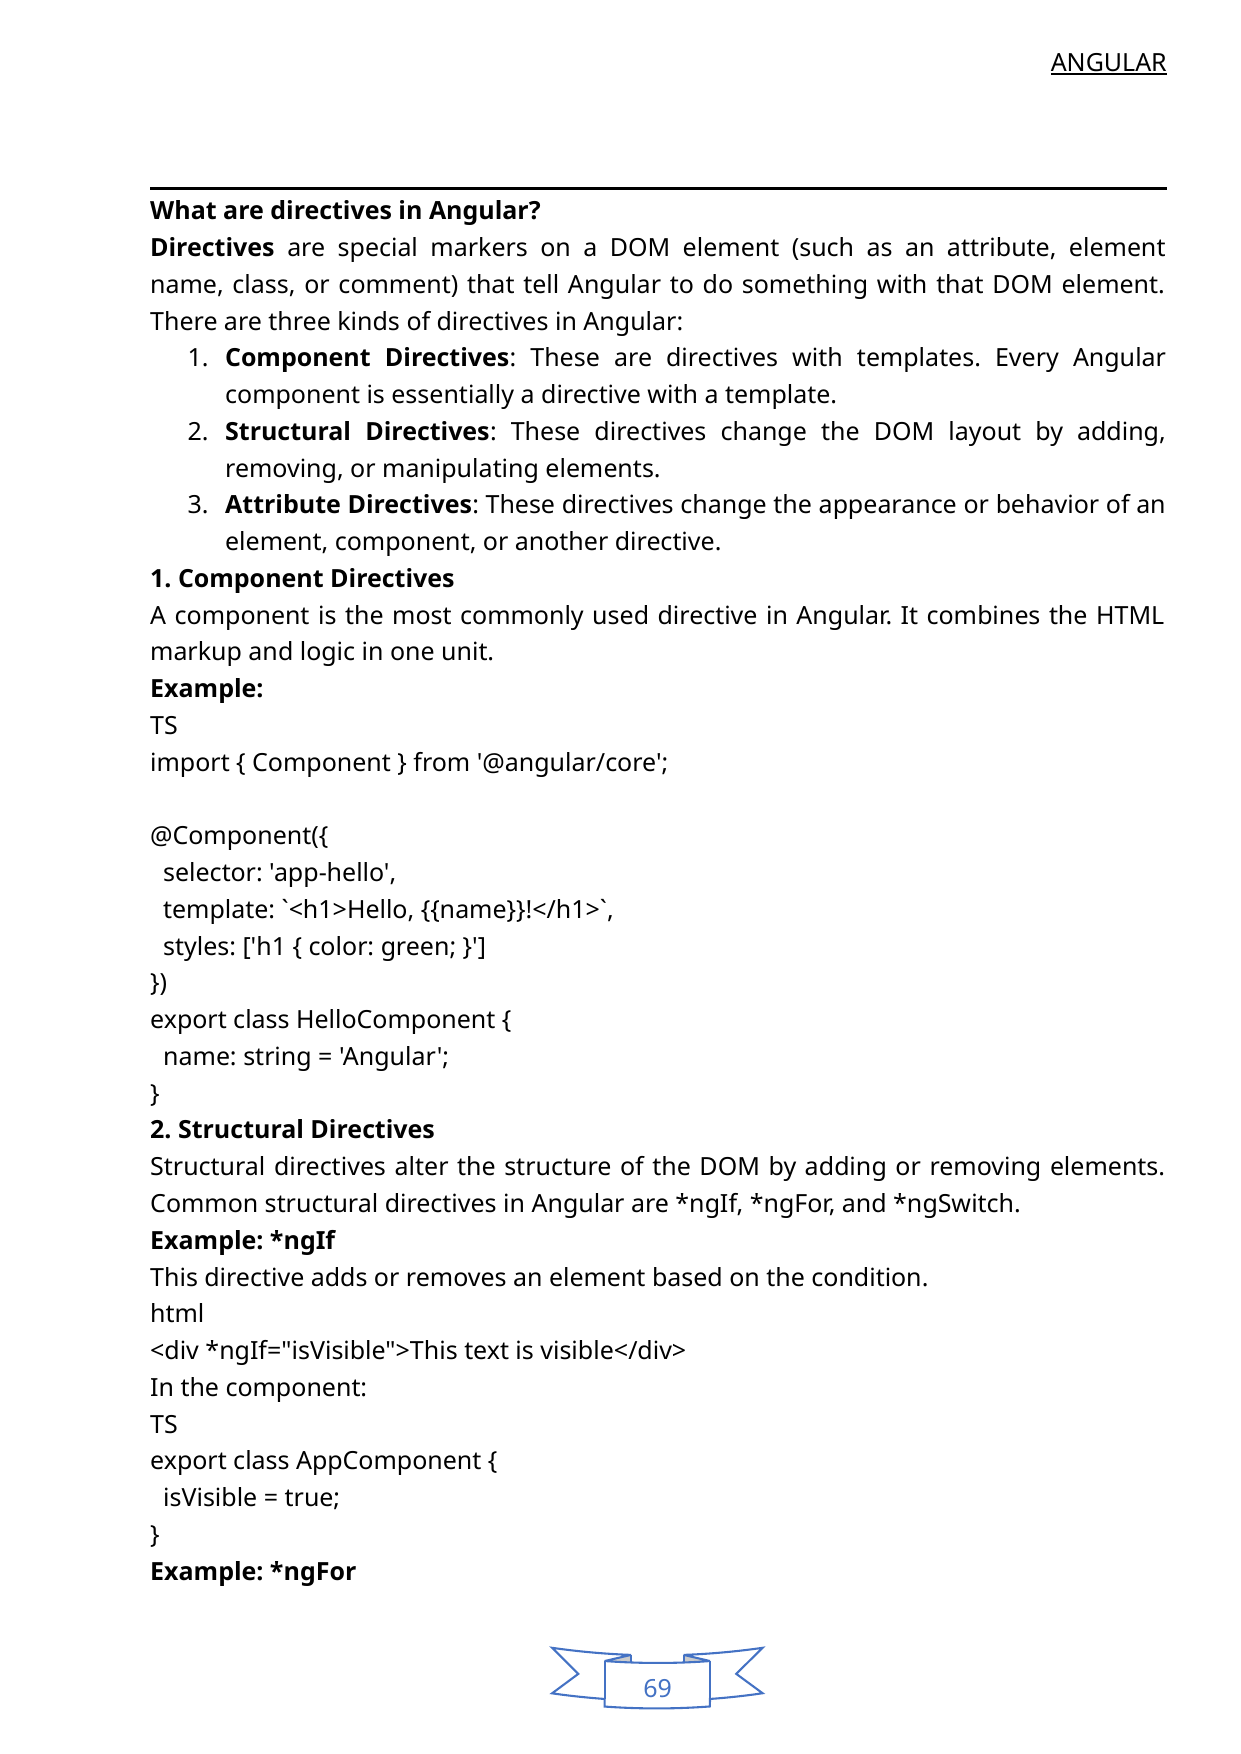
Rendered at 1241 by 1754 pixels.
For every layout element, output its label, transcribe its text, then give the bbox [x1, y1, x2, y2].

text TS [150, 1406, 1167, 1440]
text }) [150, 965, 1167, 999]
text Directives are special markers on a DOM element (such as an attribute, element name, class, or comment) that tell Angular to do something with that DOM element. There are three kinds of directives in Angular: [150, 229, 1167, 337]
text This directive adds or removes an element based on the condition. [150, 1259, 1167, 1293]
text <div *ngIf="isVisible">This text is visible</div> [150, 1333, 1167, 1367]
list Structural Directives: These directives change the DOM layout by adding, removing, or manipulating elements. [187, 413, 1167, 484]
text @Component({ [150, 818, 1167, 852]
text export class HelloComponent { [150, 1002, 1167, 1036]
text Structural directives alter the structure of the DOM by adding or removing elements. Common structural directives in Angular are *ngIf, *ngFor, and *ngSwitch. [150, 1149, 1167, 1220]
text What are directives in Angular? [150, 193, 1167, 227]
list Component Directives: These are directives with templates. Every Angular component is essentially a directive with a template. [187, 340, 1167, 411]
list Attribute Directives: These directives change the appearance or behavior of an element, component, or another directive. [187, 487, 1167, 558]
text TS [150, 708, 1167, 742]
text } [150, 1075, 1167, 1109]
text selector: 'app-hello', [150, 855, 1167, 889]
text A component is the most commonly used directive in Angular. It combines the HTML markup and logic in one unit. [150, 597, 1167, 668]
text } [150, 1517, 1167, 1551]
text Example: *ngFor [150, 1553, 1167, 1587]
text Example: *ngIf [150, 1222, 1167, 1256]
text import { Component } from '@angular/core'; [150, 744, 1167, 778]
text isVisible = true; [150, 1480, 1167, 1514]
text export class AppComponent { [150, 1443, 1167, 1477]
text Example: [150, 671, 1167, 705]
text name: string = 'Angular'; [150, 1038, 1167, 1073]
text 1. Component Directives [150, 561, 1167, 594]
text styles: ['h1 { color: green; }'] [150, 928, 1167, 962]
text In the component: [150, 1369, 1167, 1403]
text 2. Structural Directives [150, 1112, 1167, 1146]
text html [150, 1296, 1167, 1330]
text template: `<h1>Hello, {{name}}!</h1>`, [150, 891, 1167, 926]
